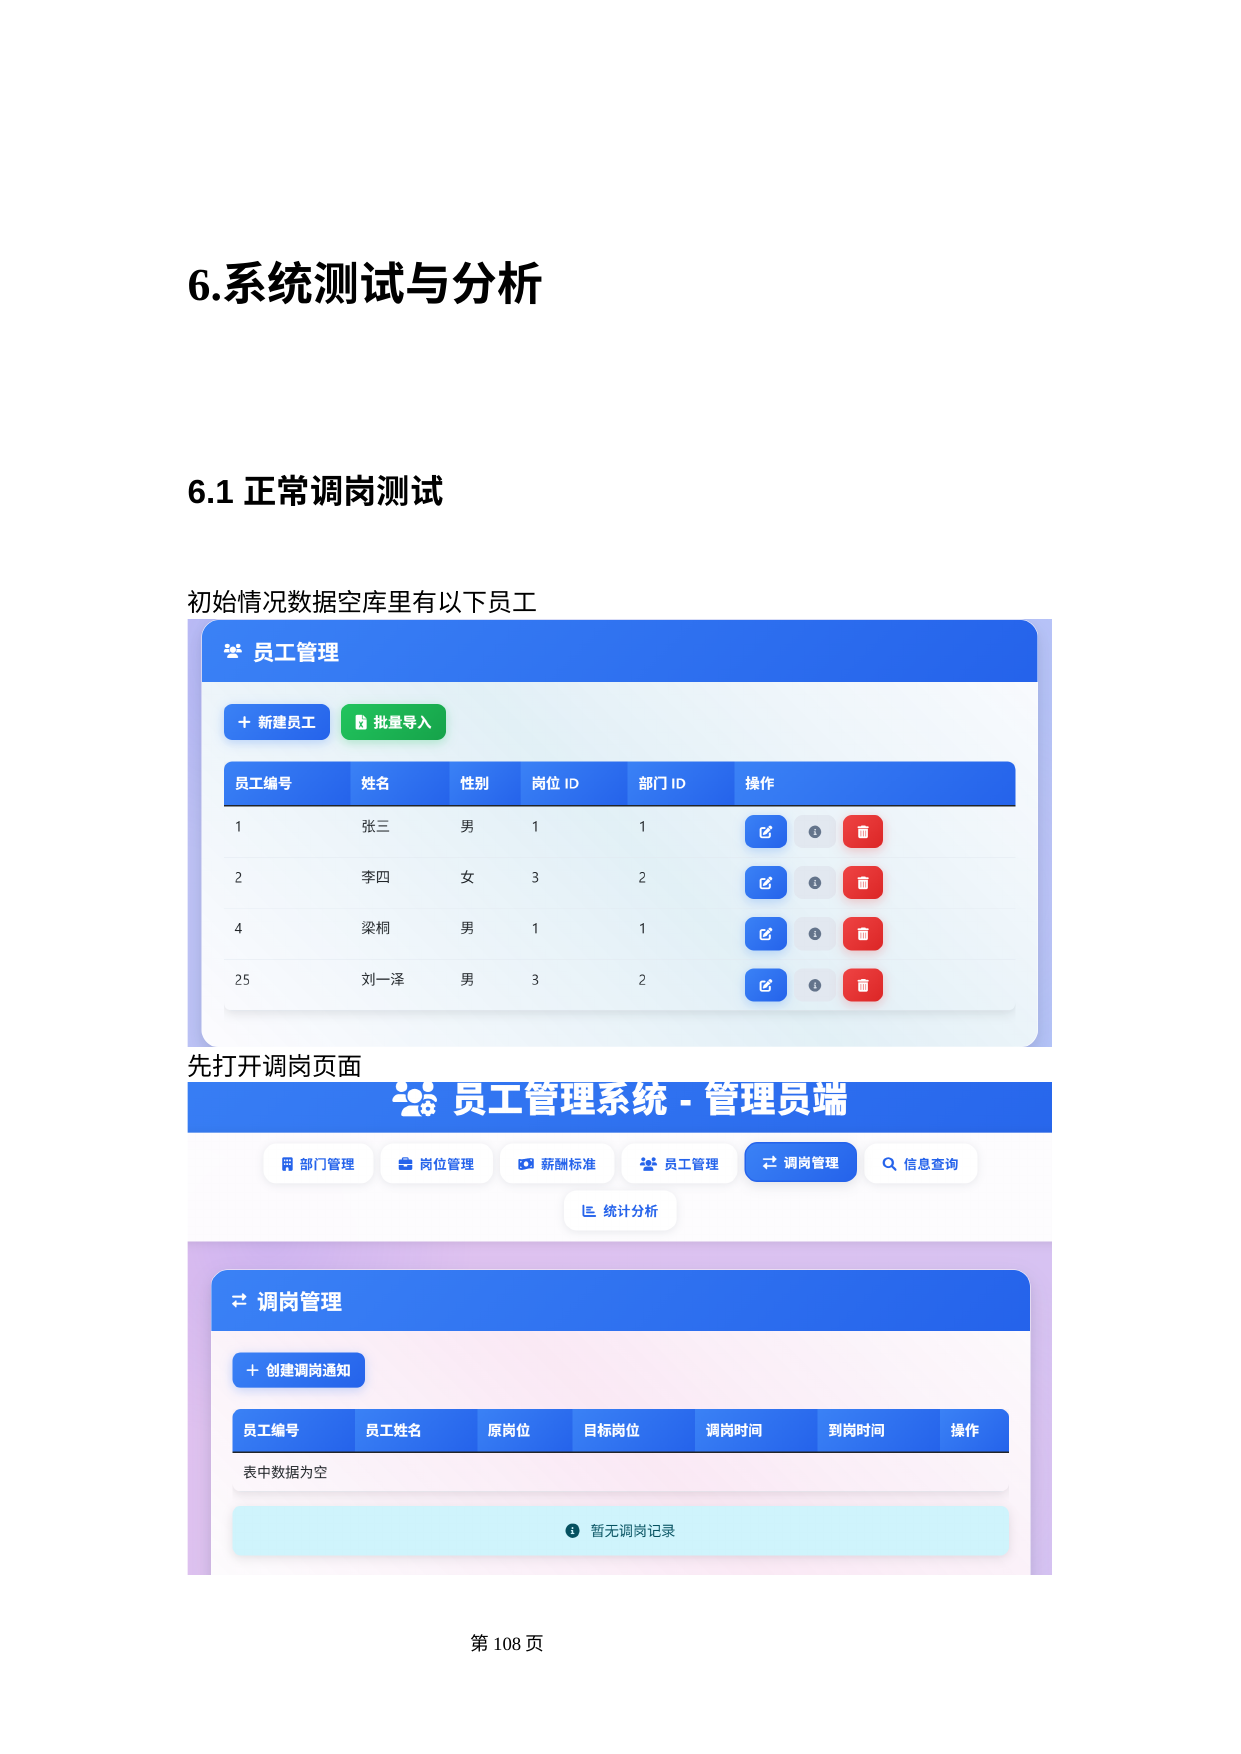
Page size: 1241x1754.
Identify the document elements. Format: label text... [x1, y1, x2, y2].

subtitle 6.系统测试与分析 [187, 231, 1053, 329]
list 初始情况数据空库里有以下员工 [187, 583, 1053, 619]
picture [187, 1082, 1052, 1575]
list 先打开调岗页面 [187, 1047, 1053, 1083]
subtitle 6.1 正常调岗测试 [187, 456, 1053, 521]
picture [187, 619, 1052, 1047]
